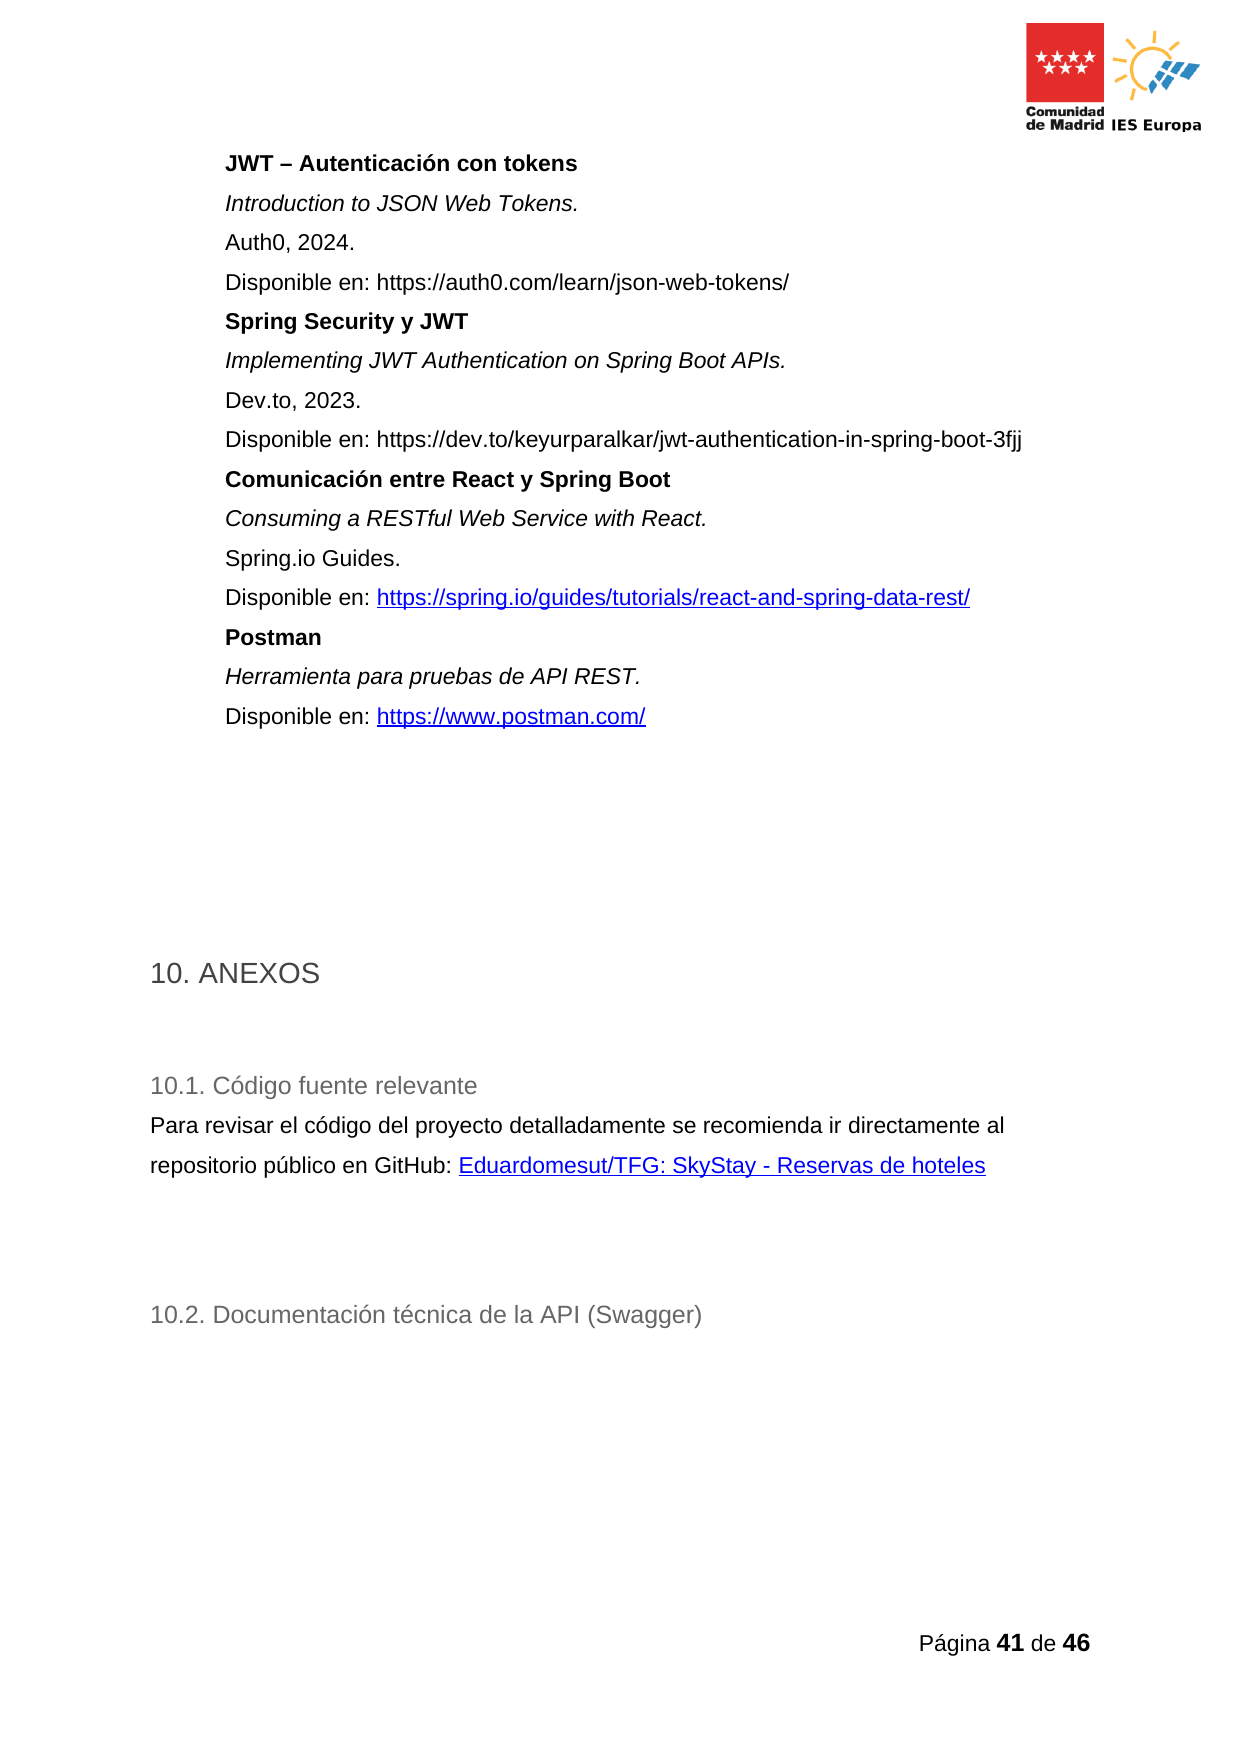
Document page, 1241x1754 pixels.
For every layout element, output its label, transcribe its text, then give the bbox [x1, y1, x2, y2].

text Comunicación entre React y Spring Boot Consuming a RESTful Web Service with React. Spring.io Guides. Disponible en: https://spring.io/guides/tutorials/react-and-spring-data-rest/ [225, 466, 1090, 611]
text Para revisar el código del proyecto detalladamente se recomienda ir directamente al repositorio público en GitHub: Eduardomesut/TFG: SkyStay - Reservas de hoteles [150, 1112, 1090, 1178]
picture [1026, 23, 1215, 132]
subtitle 10.1. Código fuente relevante [150, 1071, 1090, 1100]
subtitle 10.2. Documentación técnica de la API (Swagger) [150, 1299, 1090, 1328]
text JWT – Autenticación con tokens Introduction to JSON Web Tokens. Auth0, 2024. Disponible en: https://auth0.com/learn/json-web-tokens/ [225, 150, 1090, 295]
text Postman Herramienta para pruebas de API REST. Disponible en: https://www.postman.com/ [225, 624, 1090, 729]
text Spring Security y JWT Implementing JWT Authentication on Spring Boot APIs. Dev.to, 2023. Disponible en: https://dev.to/keyurparalkar/jwt-authentication-in-spring-boot-3fjj [225, 308, 1090, 453]
subtitle 10. ANEXOS [150, 956, 1090, 989]
